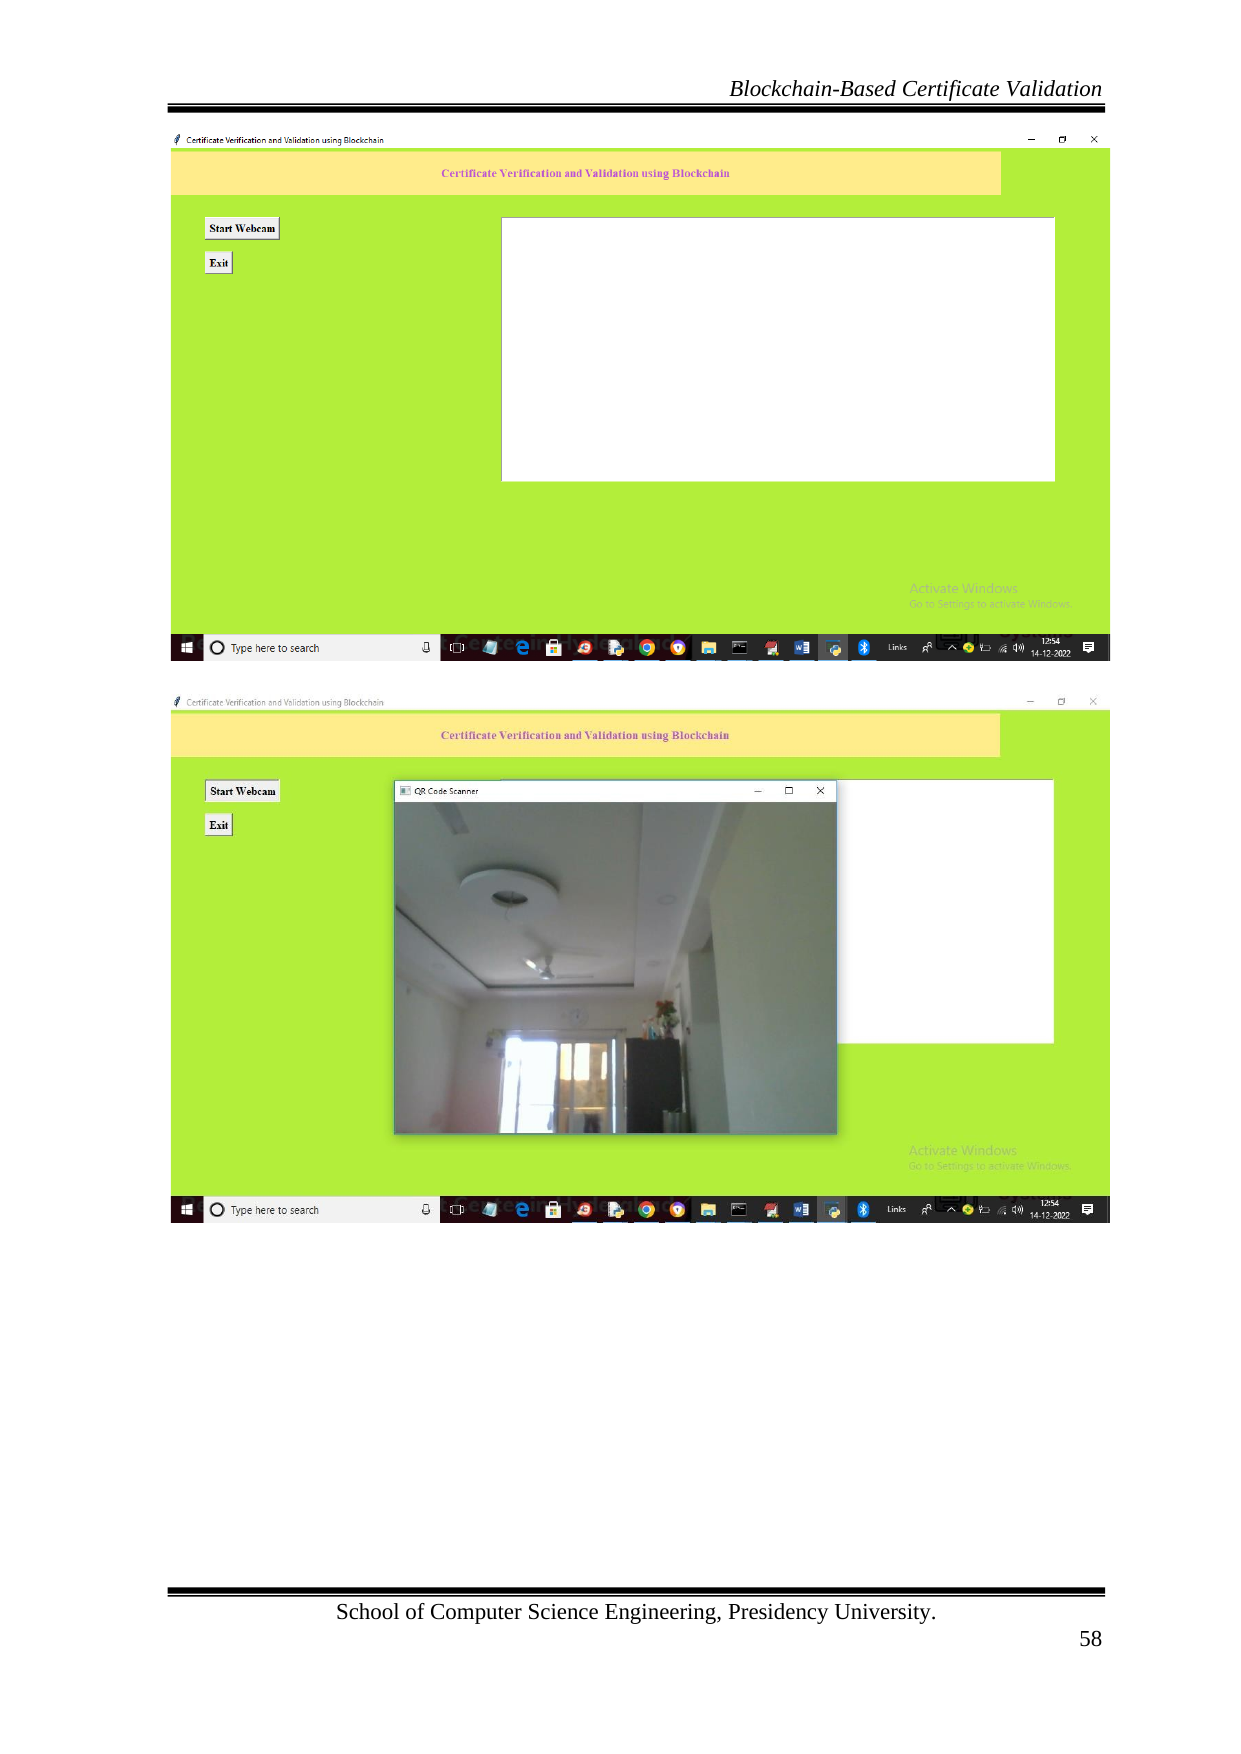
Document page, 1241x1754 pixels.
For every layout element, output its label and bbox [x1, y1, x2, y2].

picture [170, 694, 1110, 1223]
picture [170, 134, 1111, 661]
